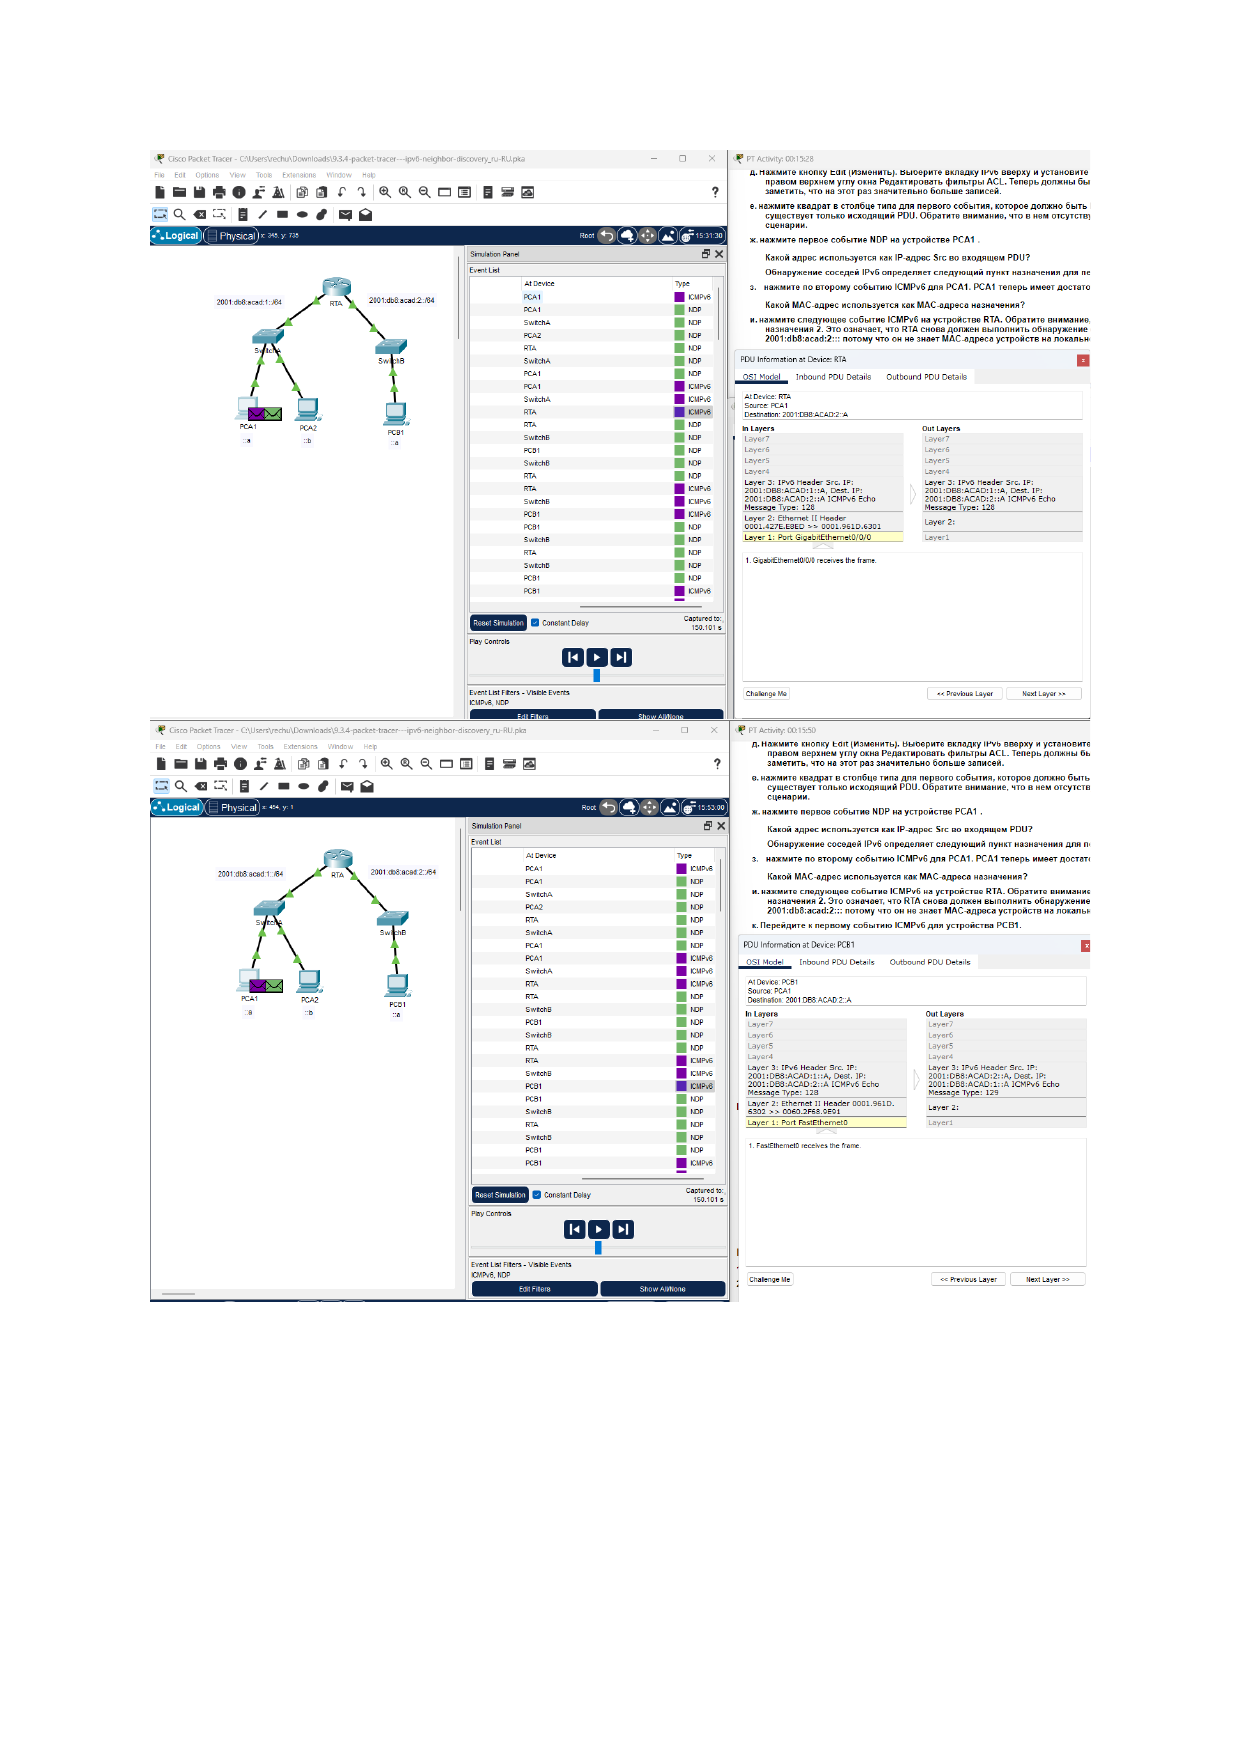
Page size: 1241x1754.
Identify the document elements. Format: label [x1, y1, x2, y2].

picture [150, 720, 1091, 1302]
picture [179, 233, 187, 240]
picture [150, 150, 1091, 719]
